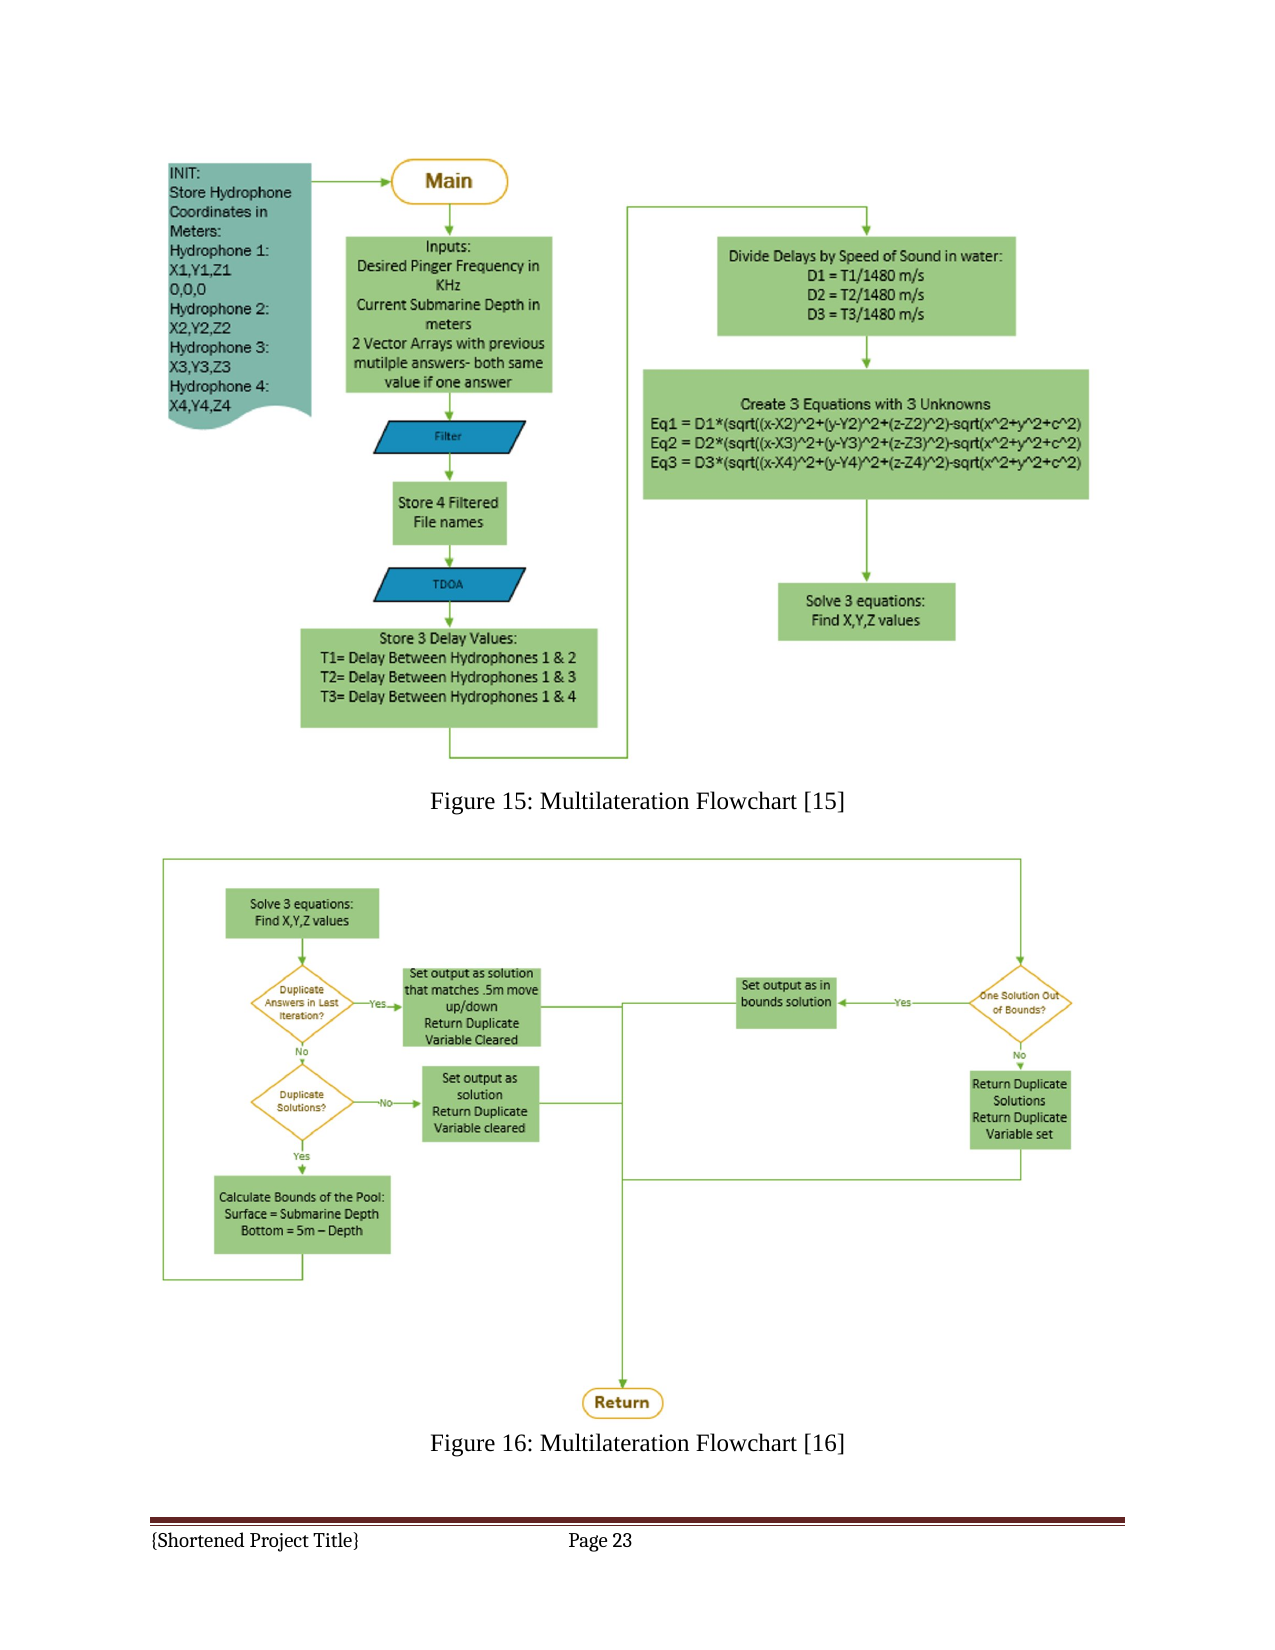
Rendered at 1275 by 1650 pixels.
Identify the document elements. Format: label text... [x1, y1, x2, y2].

text Figure 15: Multilateration Flowchart [15] [150, 786, 1125, 814]
picture [153, 838, 1122, 1428]
picture [150, 150, 1125, 786]
